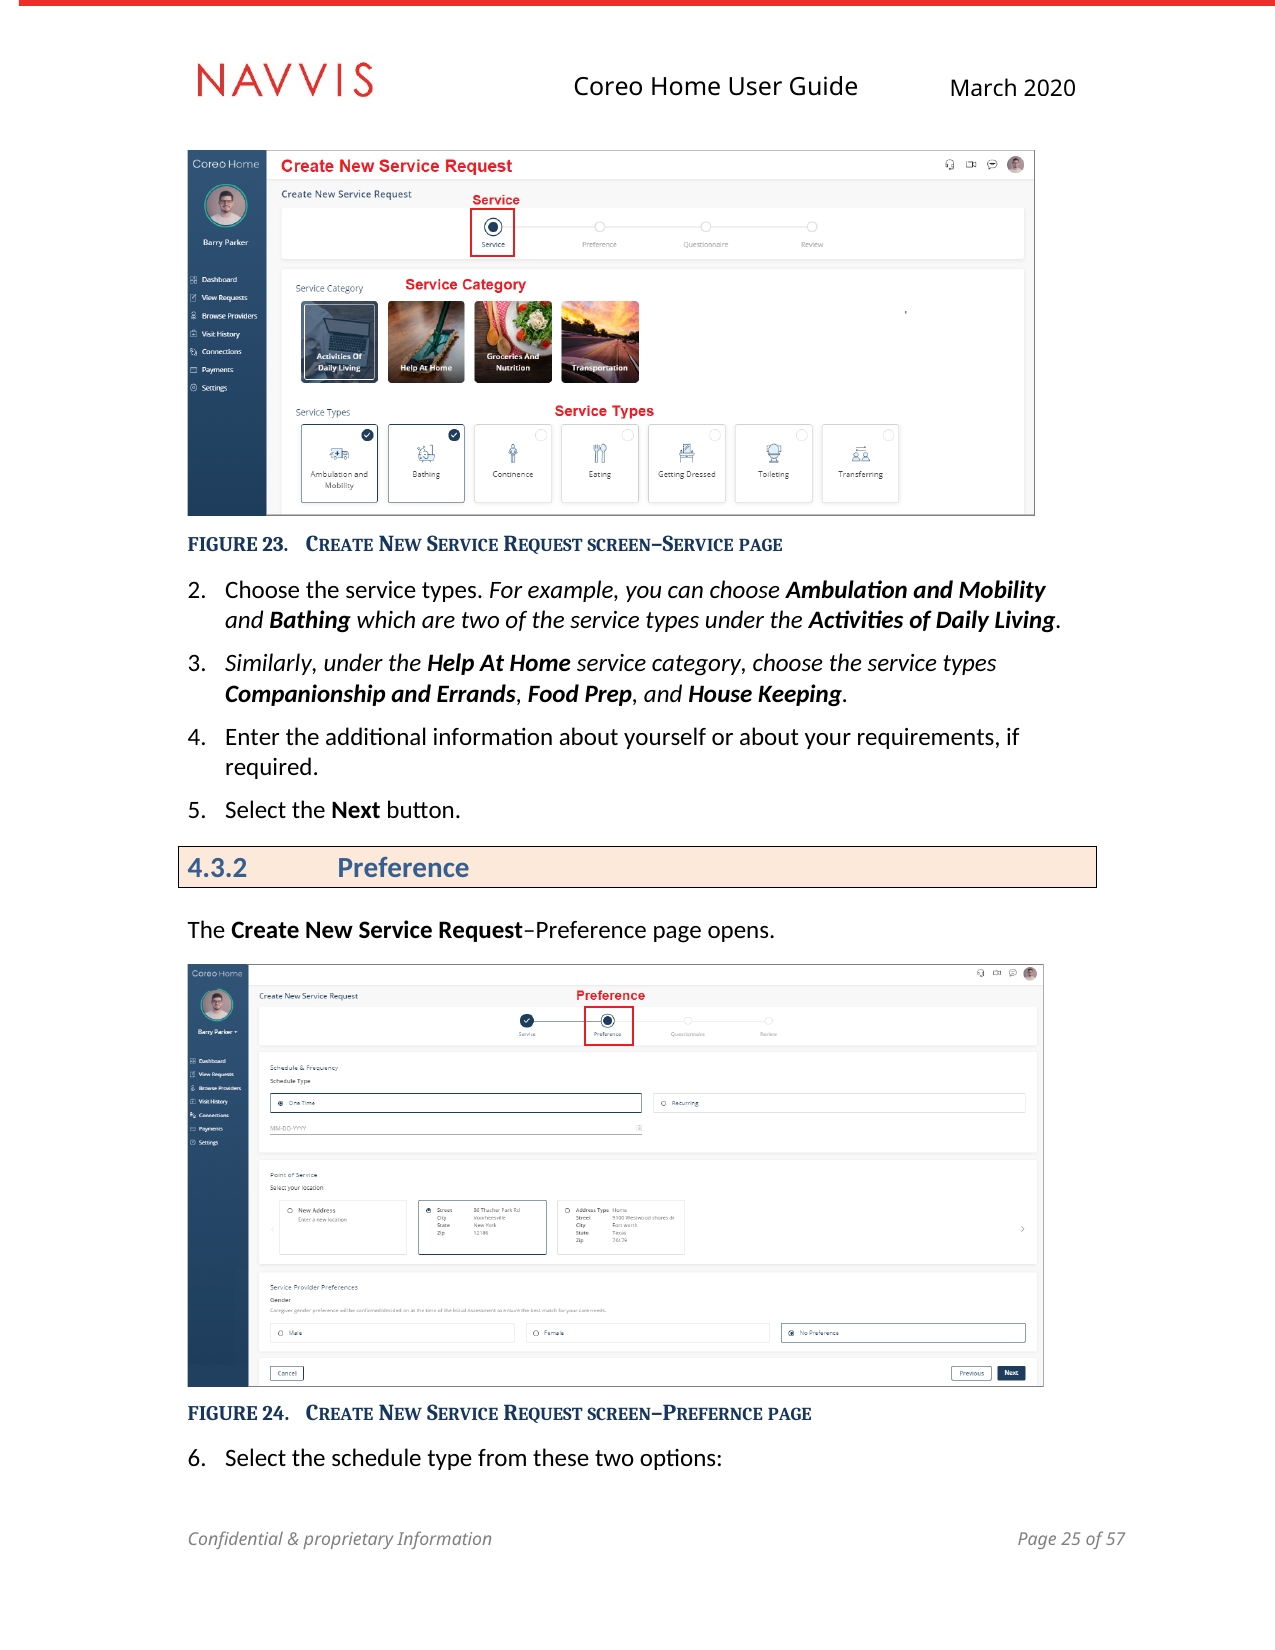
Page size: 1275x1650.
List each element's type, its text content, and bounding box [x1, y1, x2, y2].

text Create New Service Request screen–Prefernce page [187, 1399, 1087, 1426]
list Similarly, under the Help At Home service category, choose the service types Companionship and Errands, Food Prep, and House Keeping. [187, 647, 1087, 708]
picture [187, 964, 1044, 1387]
list Enter the additional information about yourself or about your requirements, if required. [187, 721, 1087, 782]
subtitle Preference [179, 847, 1096, 887]
text The Create New Service Request–Preference page opens. [187, 914, 1087, 944]
picture [187, 55, 383, 104]
text Create New Service Request screen–Service page [187, 531, 1087, 557]
picture [187, 150, 1035, 516]
list Select the Next button. [187, 794, 1087, 825]
list Select the schedule type from these two options: [187, 1442, 1087, 1473]
list Choose the service types. For example, you can choose Ambulation and Mobility and Bathing which are two of the service types under the Activities of Daily Living. [187, 574, 1087, 635]
